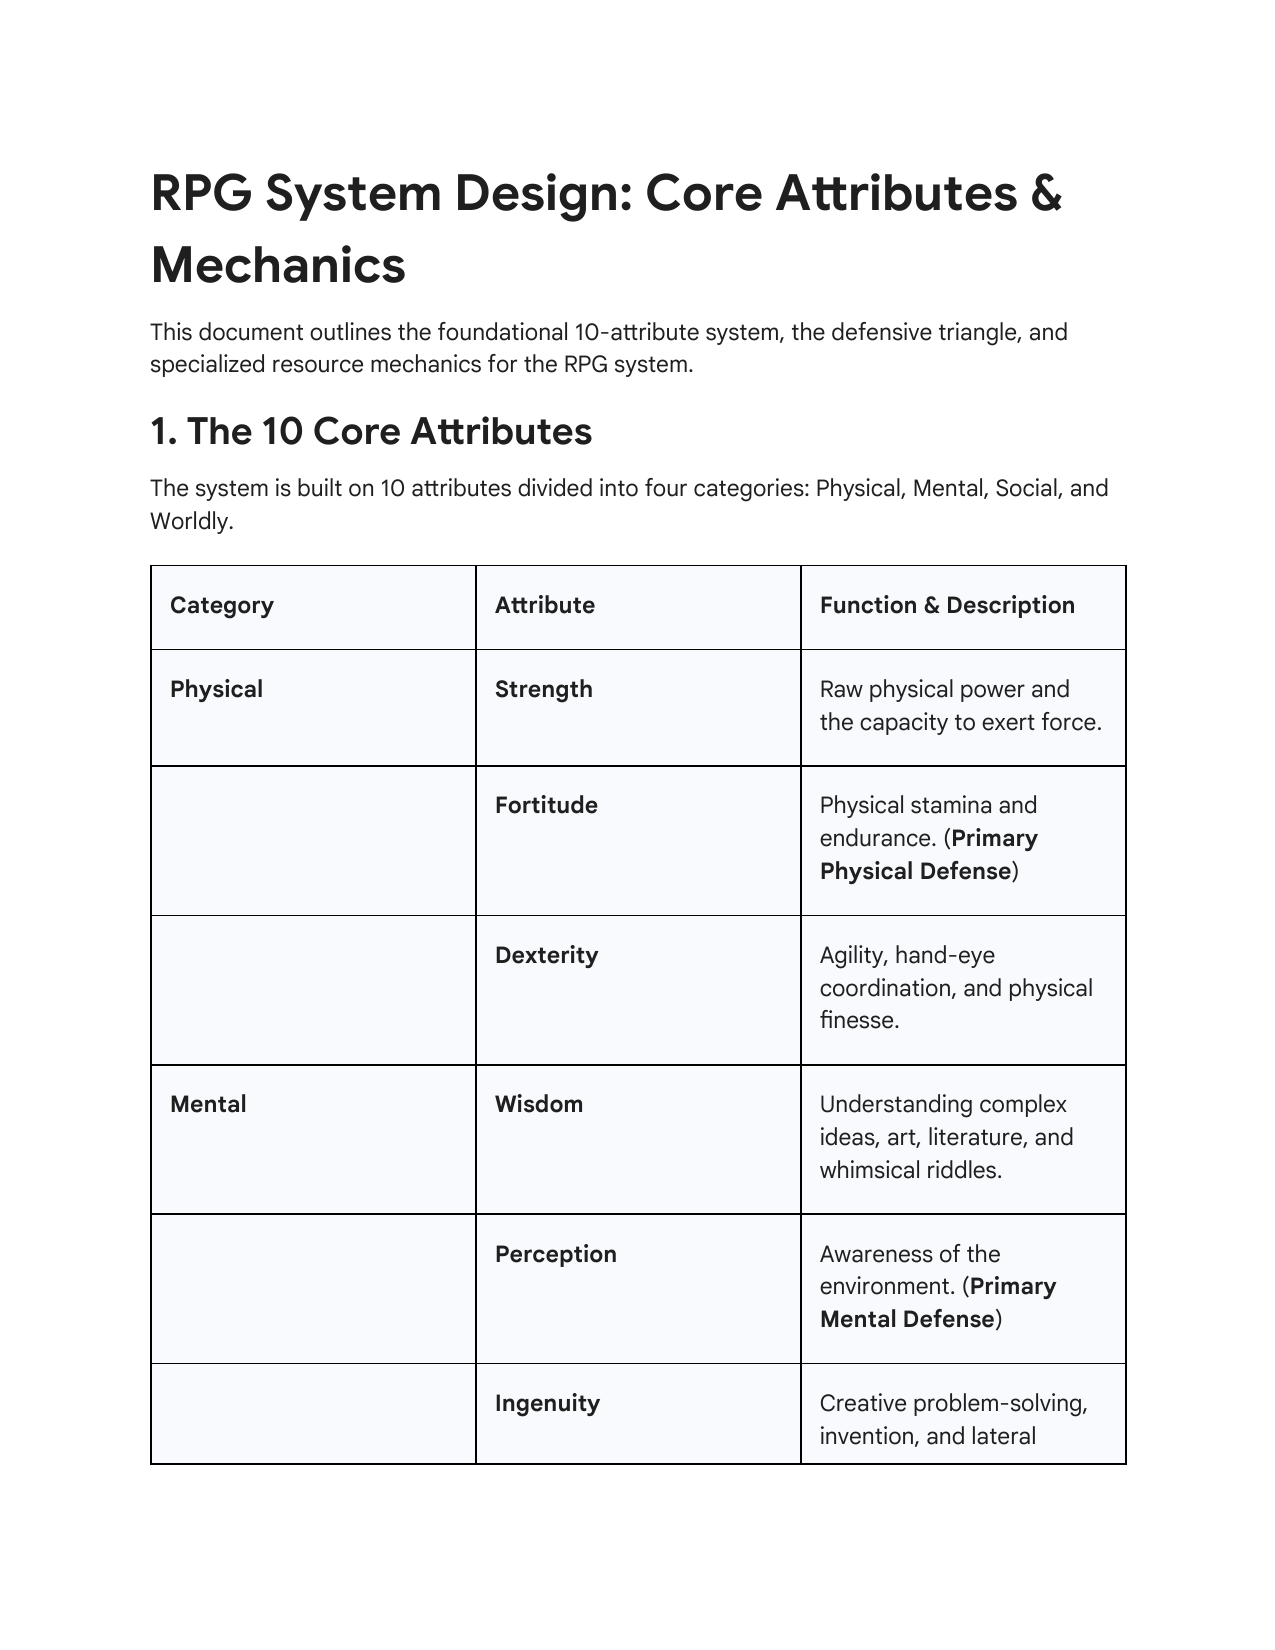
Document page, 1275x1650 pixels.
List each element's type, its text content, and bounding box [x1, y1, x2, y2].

subtitle 1. The 10 Core Attributes [150, 408, 1125, 455]
table_cell [152, 1215, 475, 1363]
table_cell Wisdom [477, 1066, 800, 1213]
table_cell Mental [152, 1066, 475, 1213]
table_header Category [152, 566, 475, 648]
table_cell Awareness of the environment. (Primary Mental Defense) [802, 1215, 1125, 1363]
table_cell Ingenuity [477, 1364, 800, 1463]
text This document outlines the foundational 10-attribute system, the defensive triangle, and specialized resource mechanics for the RPG system. [150, 318, 1125, 379]
table_header Attribute [477, 566, 800, 648]
text The system is built on 10 attributes divided into four categories: Physical, Mental, Social, and Worldly. [150, 474, 1125, 536]
table_cell [152, 767, 475, 914]
table_cell Physical stamina and endurance. (Primary Physical Defense) [802, 767, 1125, 914]
table_cell Raw physical power and the capacity to exert force. [802, 650, 1125, 765]
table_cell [802, 1364, 1125, 1463]
table_cell Fortitude [477, 767, 800, 914]
table_cell Physical [152, 650, 475, 765]
table_cell Dexterity [477, 916, 800, 1064]
subtitle RPG System Design: Core Attributes & Mechanics [150, 162, 1125, 296]
table_cell Strength [477, 650, 800, 765]
table_cell Understanding complex ideas, art, literature, and whimsical riddles. [802, 1066, 1125, 1213]
table_cell Agility, hand-eye coordination, and physical finesse. [802, 916, 1125, 1064]
table_cell [152, 916, 475, 1064]
table_cell Perception [477, 1215, 800, 1363]
table_cell [152, 1364, 475, 1463]
table_header Function & Description [802, 566, 1125, 648]
